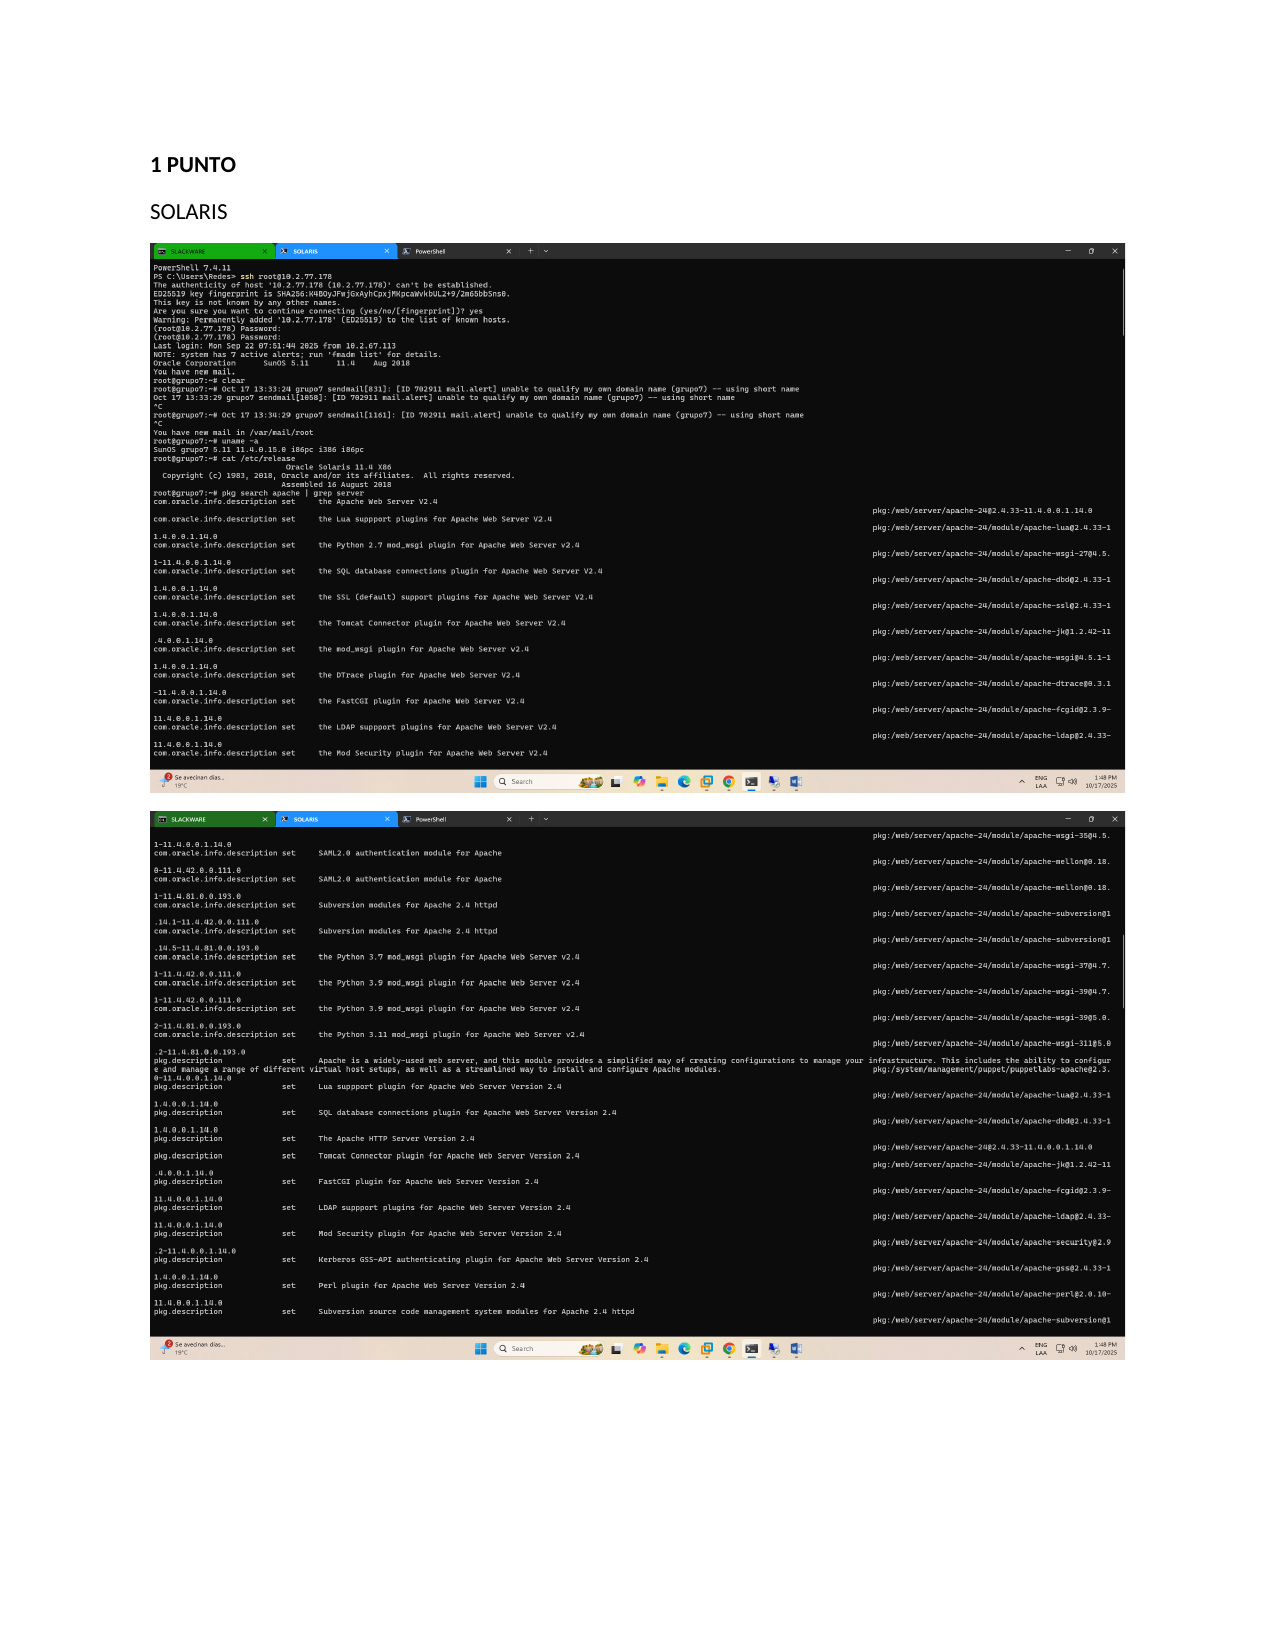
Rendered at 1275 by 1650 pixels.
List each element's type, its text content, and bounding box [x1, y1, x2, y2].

picture [150, 811, 1125, 1360]
text 1 PUNTO [150, 150, 1125, 178]
picture [150, 243, 1125, 793]
text SOLARIS [150, 197, 1125, 225]
